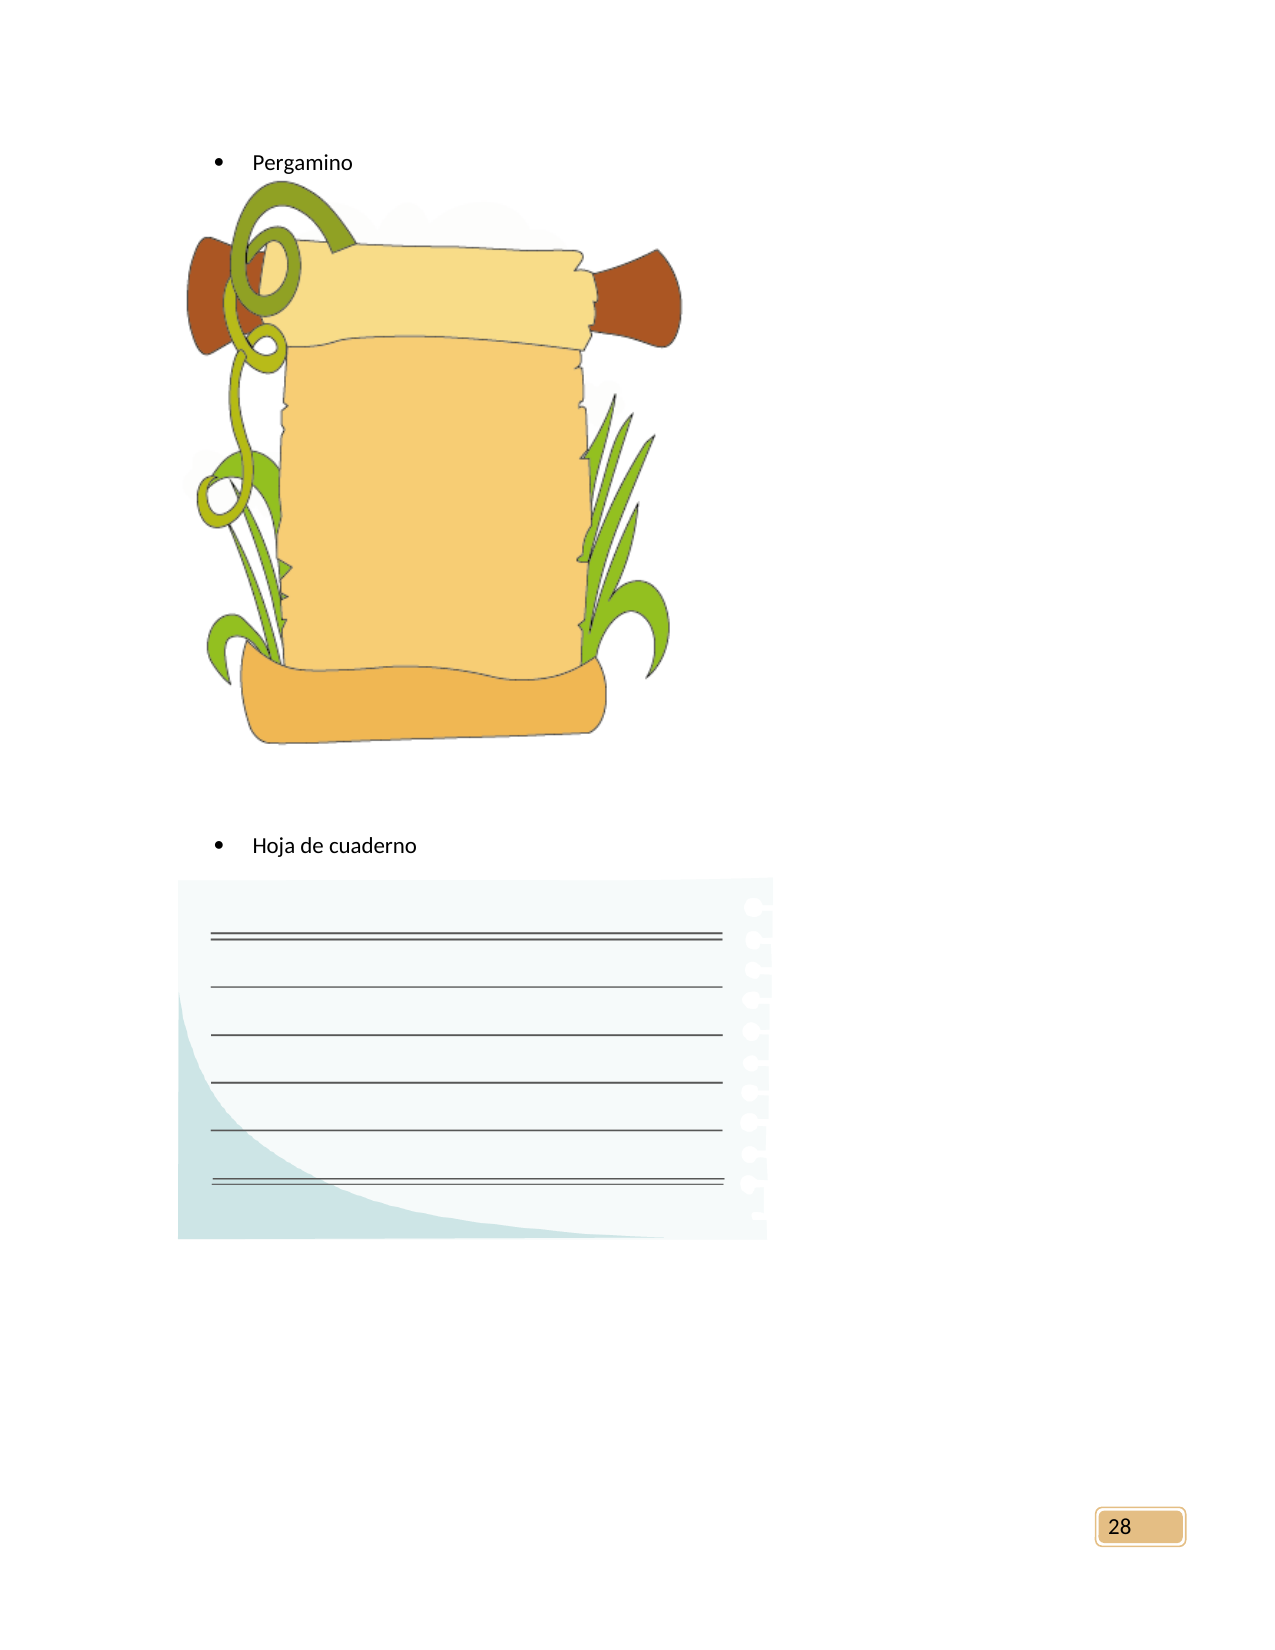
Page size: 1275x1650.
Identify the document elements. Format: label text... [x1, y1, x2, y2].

picture [177, 179, 710, 754]
list Pergamino [215, 148, 1098, 176]
list Hoja de cuaderno [215, 831, 1098, 859]
picture [177, 877, 774, 1240]
